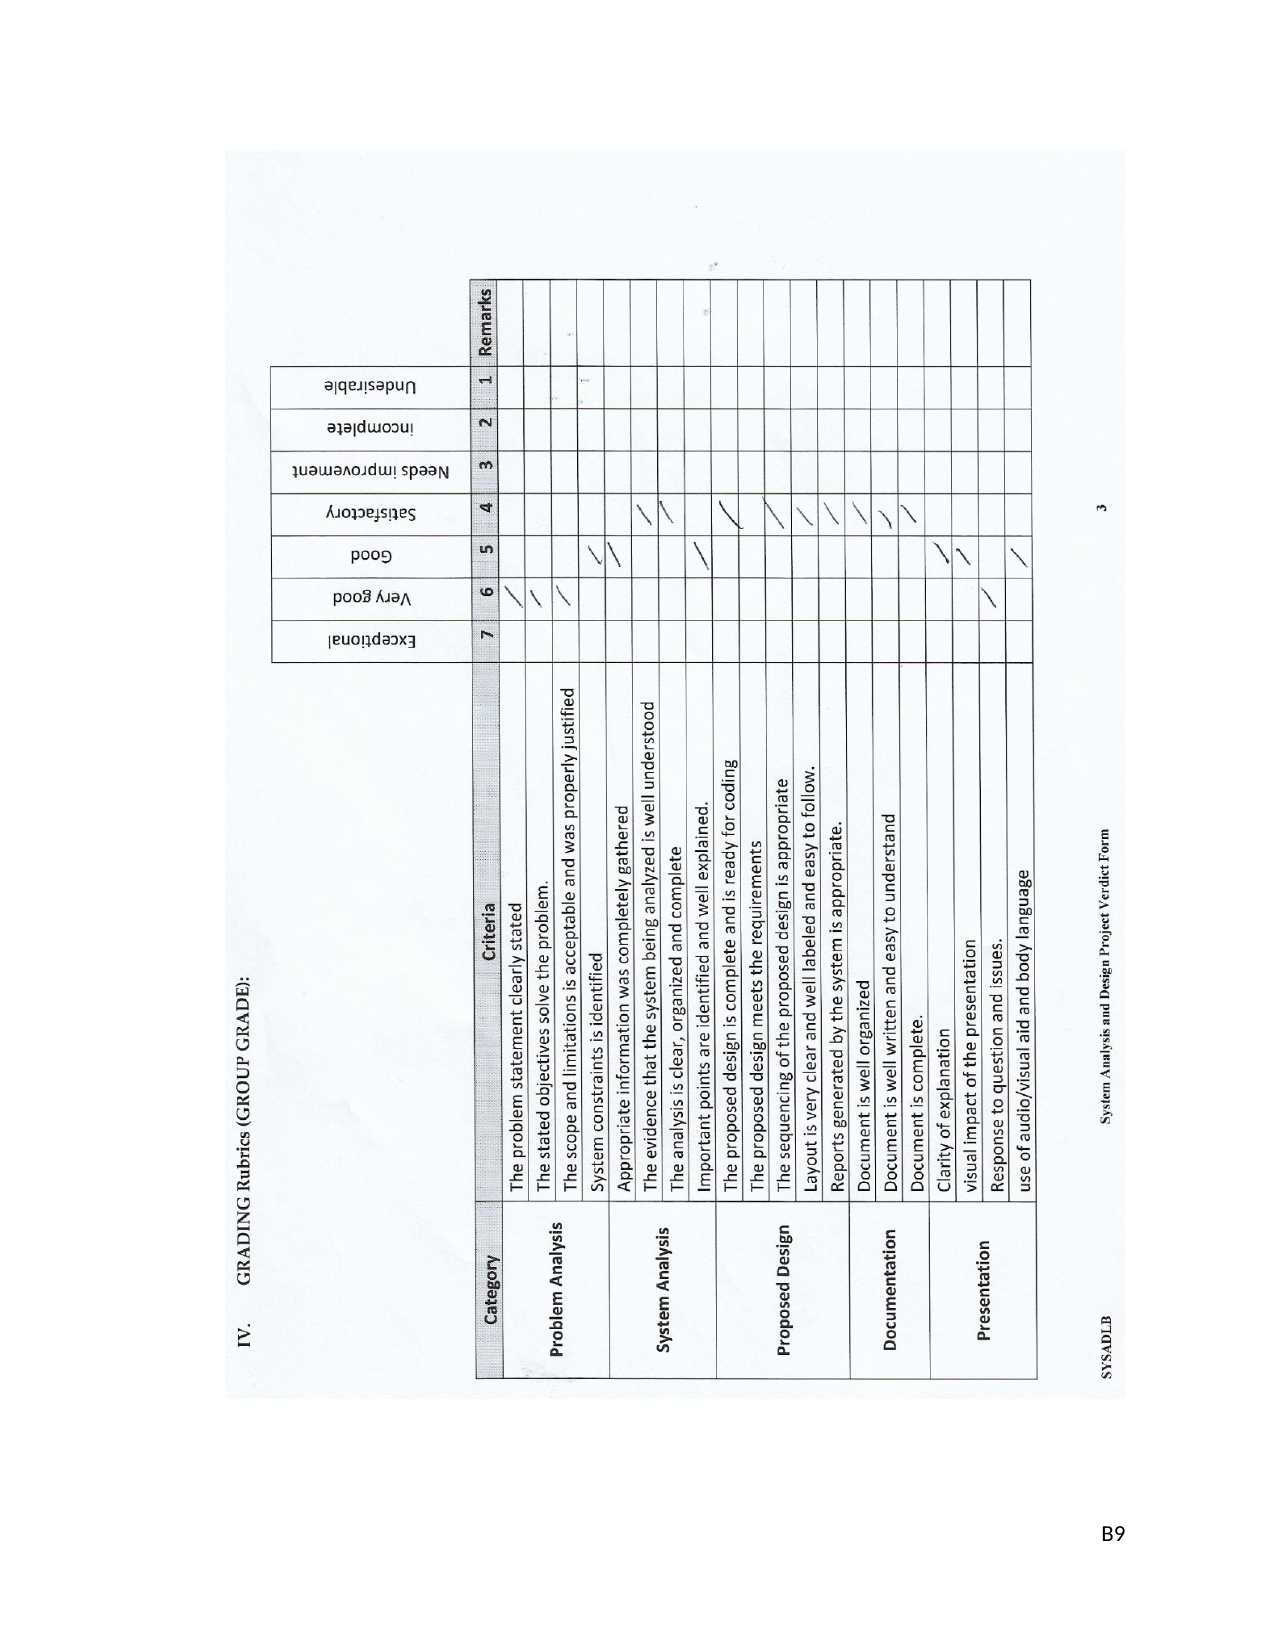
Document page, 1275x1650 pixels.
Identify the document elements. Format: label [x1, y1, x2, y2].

picture [225, 150, 1125, 1399]
